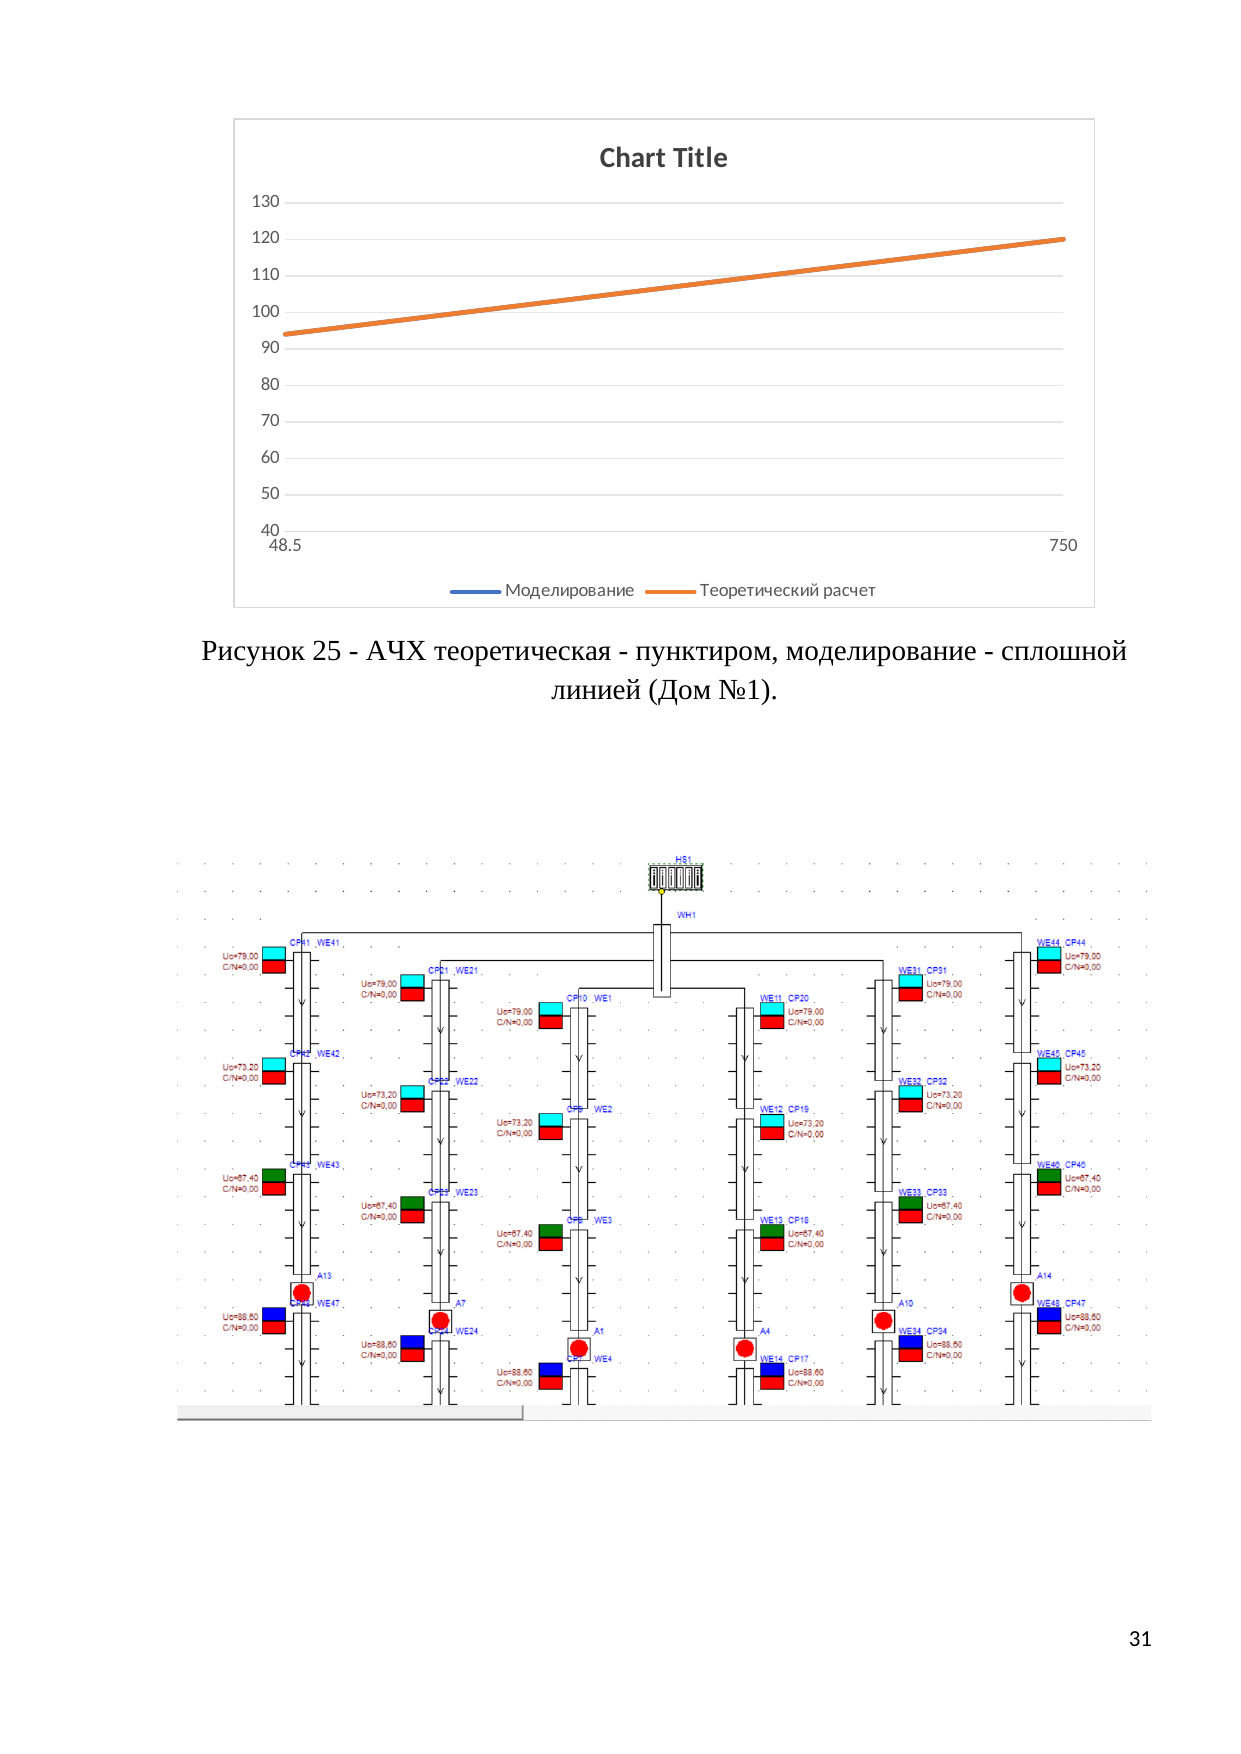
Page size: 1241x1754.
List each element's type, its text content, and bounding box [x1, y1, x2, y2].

picture [177, 843, 1152, 1421]
text Рисунок 25 - АЧХ теоретическая - пунктиром, моделирование - сплошной линией (Дом №1). [177, 633, 1152, 705]
